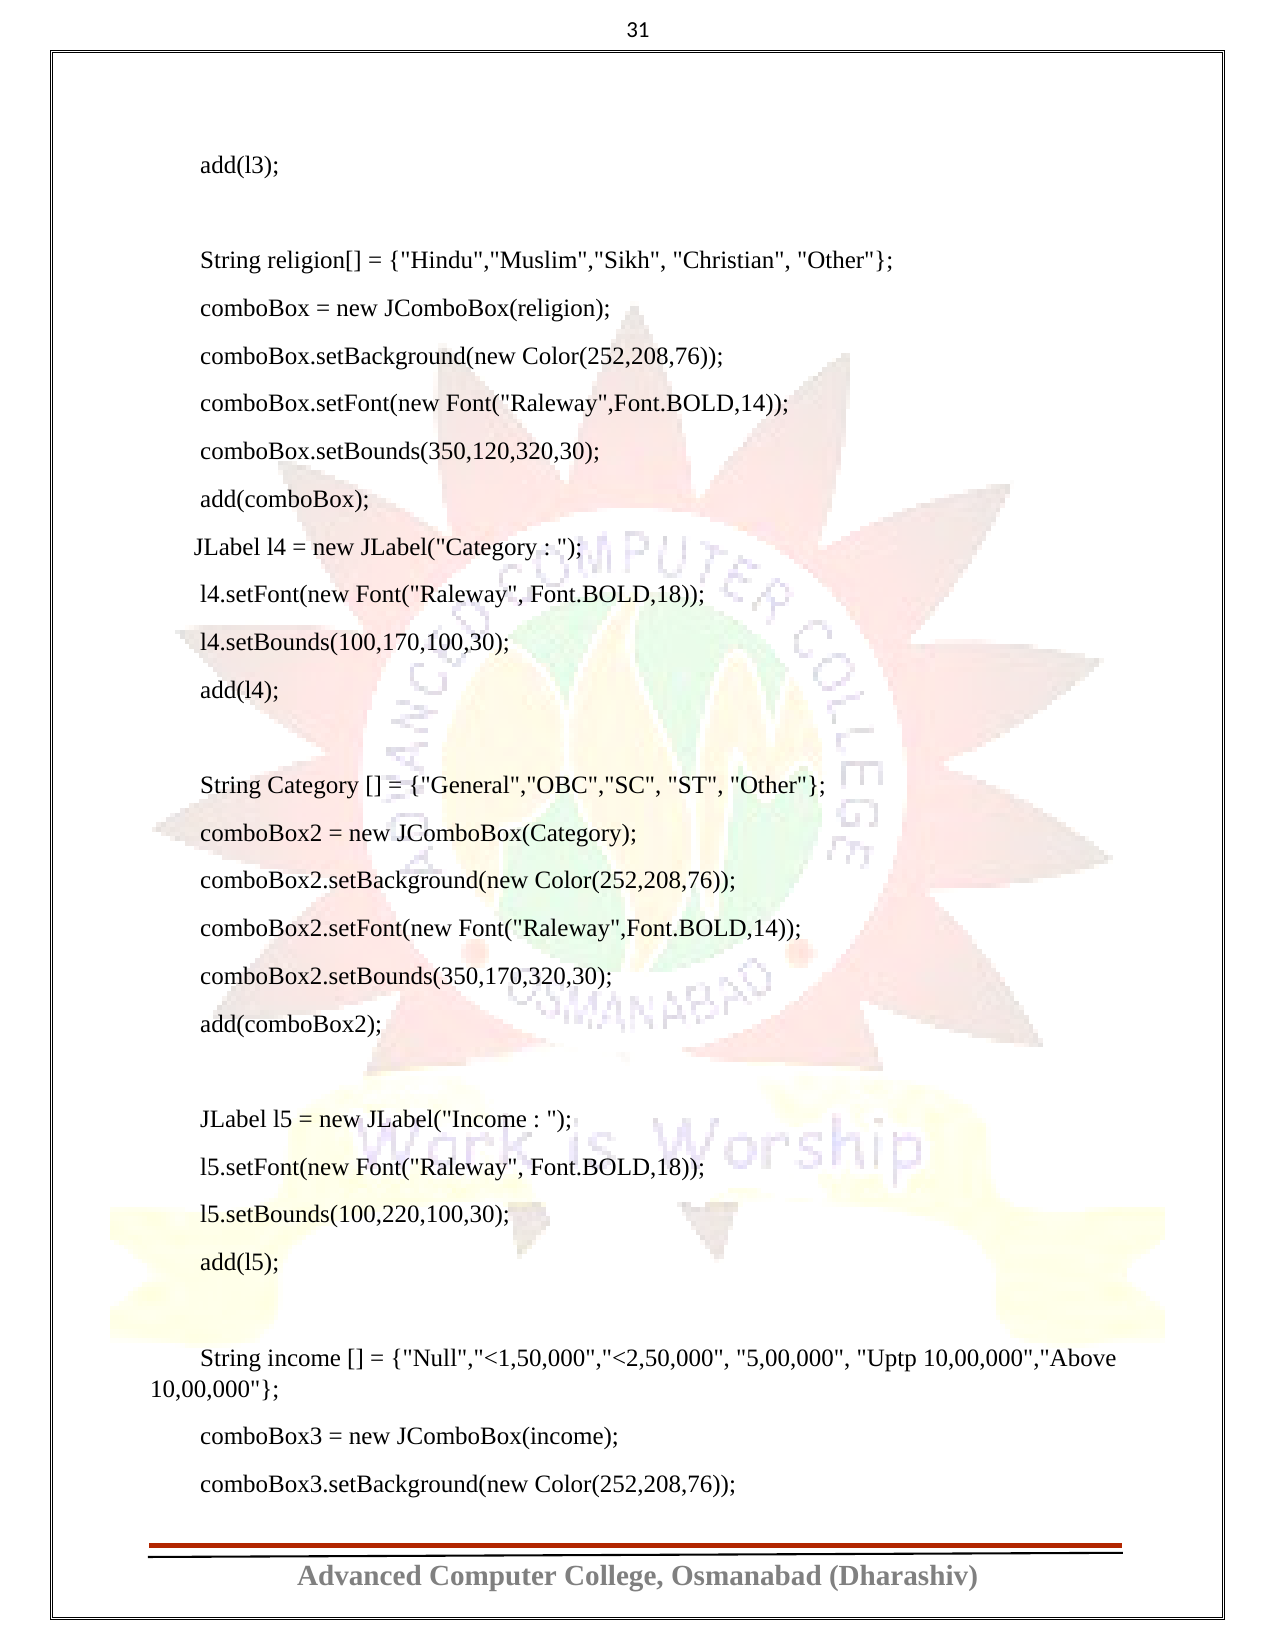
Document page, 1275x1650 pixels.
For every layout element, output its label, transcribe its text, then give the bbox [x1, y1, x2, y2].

text add(l5); [150, 1247, 1125, 1276]
text add(comboBox); [150, 484, 1125, 513]
text comboBox = new JComboBox(religion); [150, 293, 1125, 322]
text comboBox3 = new JComboBox(income); [150, 1421, 1125, 1450]
text l5.setBounds(100,220,100,30); [150, 1199, 1125, 1228]
text add(comboBox2); [150, 1009, 1125, 1037]
text JLabel l4 = new JLabel("Category : "); [150, 532, 1125, 560]
text add(l3); [150, 150, 1125, 179]
text comboBox.setFont(new Font("Raleway",Font.BOLD,14)); [150, 388, 1125, 417]
text l4.setBounds(100,170,100,30); [150, 627, 1125, 656]
text String Category [] = {"General","OBC","SC", "ST", "Other"}; [150, 770, 1125, 799]
text comboBox2.setBackground(new Color(252,208,76)); [150, 866, 1125, 894]
text comboBox.setBounds(350,120,320,30); [150, 436, 1125, 465]
text l5.setFont(new Font("Raleway", Font.BOLD,18)); [150, 1152, 1125, 1181]
text String income [] = {"Null","<1,50,000","<2,50,000", "5,00,000", "Uptp 10,00,000","Above 10,00,000"}; [150, 1343, 1125, 1402]
text add(l4); [150, 675, 1125, 703]
text l4.setFont(new Font("Raleway", Font.BOLD,18)); [150, 579, 1125, 608]
text comboBox.setBackground(new Color(252,208,76)); [150, 341, 1125, 369]
text comboBox2.setBounds(350,170,320,30); [150, 961, 1125, 990]
text comboBox3.setBackground(new Color(252,208,76)); [150, 1469, 1125, 1498]
text String religion[] = {"Hindu","Muslim","Sikh", "Christian", "Other"}; [150, 245, 1125, 274]
text comboBox2.setFont(new Font("Raleway",Font.BOLD,14)); [150, 913, 1125, 942]
text JLabel l5 = new JLabel("Income : "); [150, 1104, 1125, 1133]
text comboBox2 = new JComboBox(Category); [150, 818, 1125, 847]
